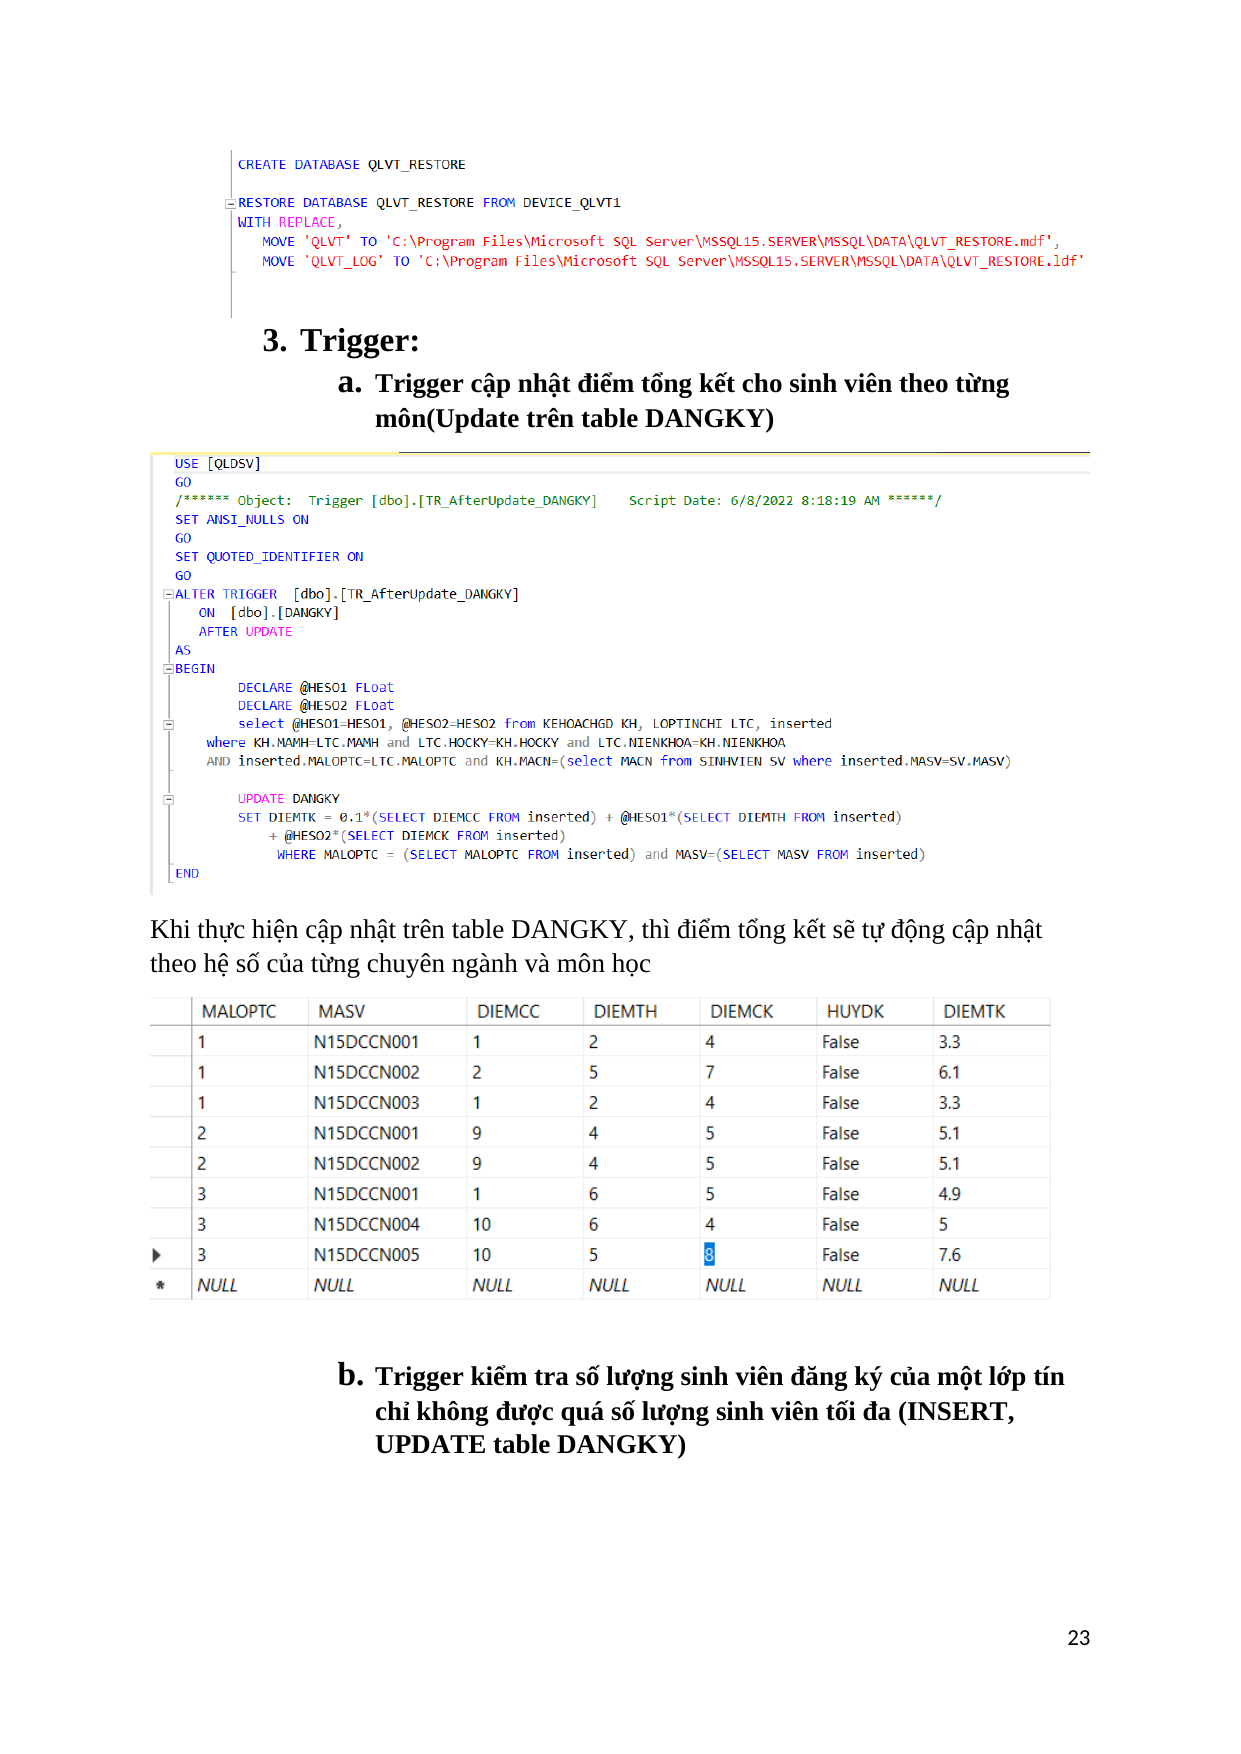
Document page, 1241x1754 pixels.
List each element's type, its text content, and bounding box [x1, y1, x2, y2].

list Trigger cập nhật điểm tổng kết cho sinh viên theo từng môn(Update trên table DANGKY) [337, 361, 1090, 433]
picture [150, 452, 1091, 895]
picture [150, 997, 1081, 1336]
list Trigger kiểm tra số lượng sinh viên đăng ký của một lớp tín chỉ không được quá số lượng sinh viên tối đa (INSERT, UPDATE table DANGKY) [337, 1354, 1090, 1459]
text Khi thực hiện cập nhật trên table DANGKY, thì điểm tổng kết sẽ tự động cập nhật theo hệ số của từng chuyên ngành và môn học [150, 913, 1090, 978]
list Trigger: [262, 320, 1090, 358]
picture [225, 150, 1166, 318]
